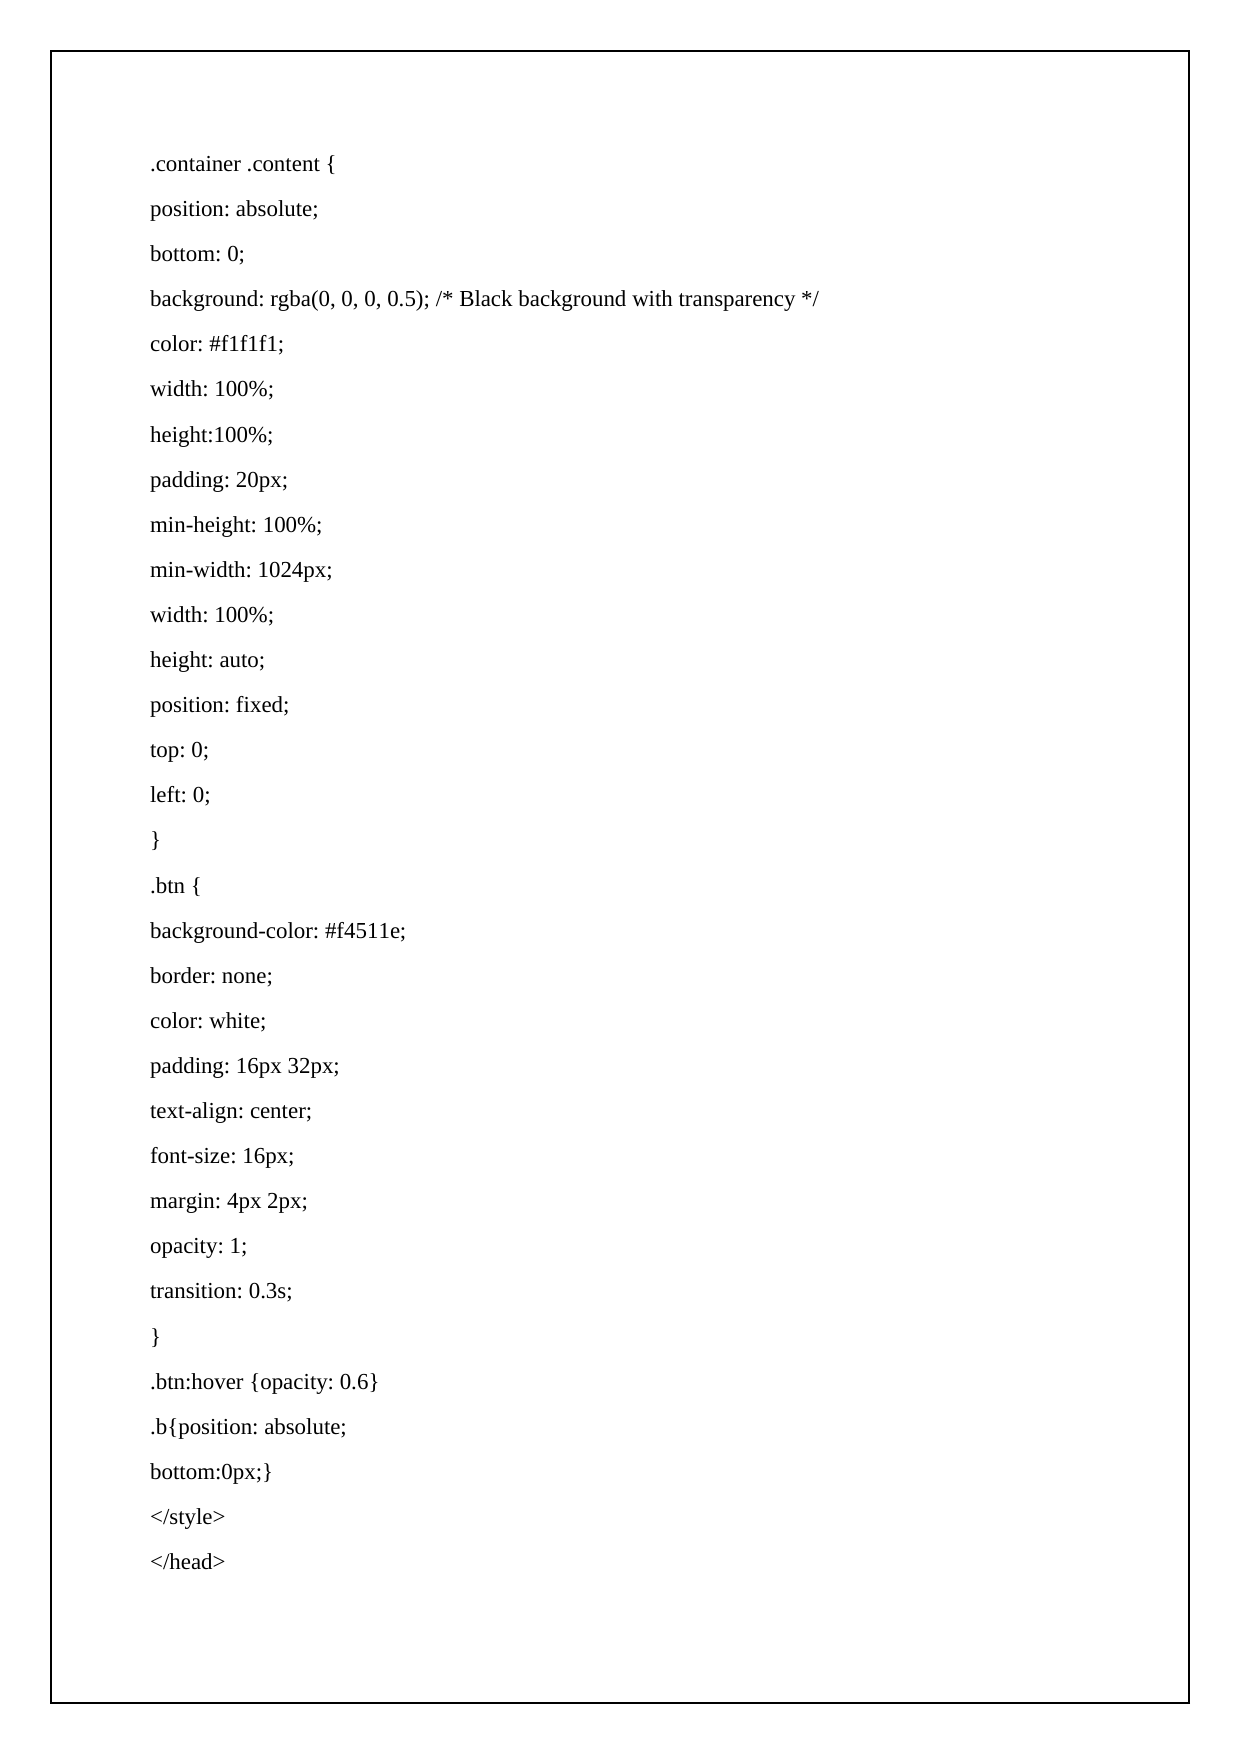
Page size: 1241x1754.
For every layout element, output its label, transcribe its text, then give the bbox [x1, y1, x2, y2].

text border: none; [150, 962, 1090, 988]
text left: 0; [150, 781, 1090, 808]
text position: absolute; [150, 195, 1090, 221]
text .btn:hover {opacity: 0.6} [150, 1368, 1090, 1394]
text margin: 4px 2px; [150, 1187, 1090, 1214]
text .b{position: absolute; [150, 1413, 1090, 1439]
text bottom:0px;} [150, 1458, 1090, 1484]
text opacity: 1; [150, 1232, 1090, 1259]
text padding: 16px 32px; [150, 1052, 1090, 1078]
text background: rgba(0, 0, 0, 0.5); /* Black background with transparency */ [150, 285, 1090, 312]
text </head> [150, 1548, 1090, 1574]
text width: 100%; [150, 601, 1090, 627]
text color: #f1f1f1; [150, 330, 1090, 357]
text } [150, 1323, 1090, 1349]
text height: auto; [150, 646, 1090, 672]
text font-size: 16px; [150, 1142, 1090, 1169]
text min-height: 100%; [150, 511, 1090, 537]
text bottom: 0; [150, 240, 1090, 267]
text min-width: 1024px; [150, 556, 1090, 582]
text text-align: center; [150, 1097, 1090, 1123]
text transition: 0.3s; [150, 1278, 1090, 1304]
text </style> [150, 1503, 1090, 1529]
text color: white; [150, 1007, 1090, 1033]
text top: 0; [150, 736, 1090, 763]
text } [150, 827, 1090, 853]
text height:100%; [150, 421, 1090, 447]
text .btn { [150, 872, 1090, 898]
text background-color: #f4511e; [150, 917, 1090, 943]
text position: fixed; [150, 691, 1090, 718]
text .container .content { [150, 150, 1090, 176]
text padding: 20px; [150, 466, 1090, 492]
text width: 100%; [150, 376, 1090, 402]
